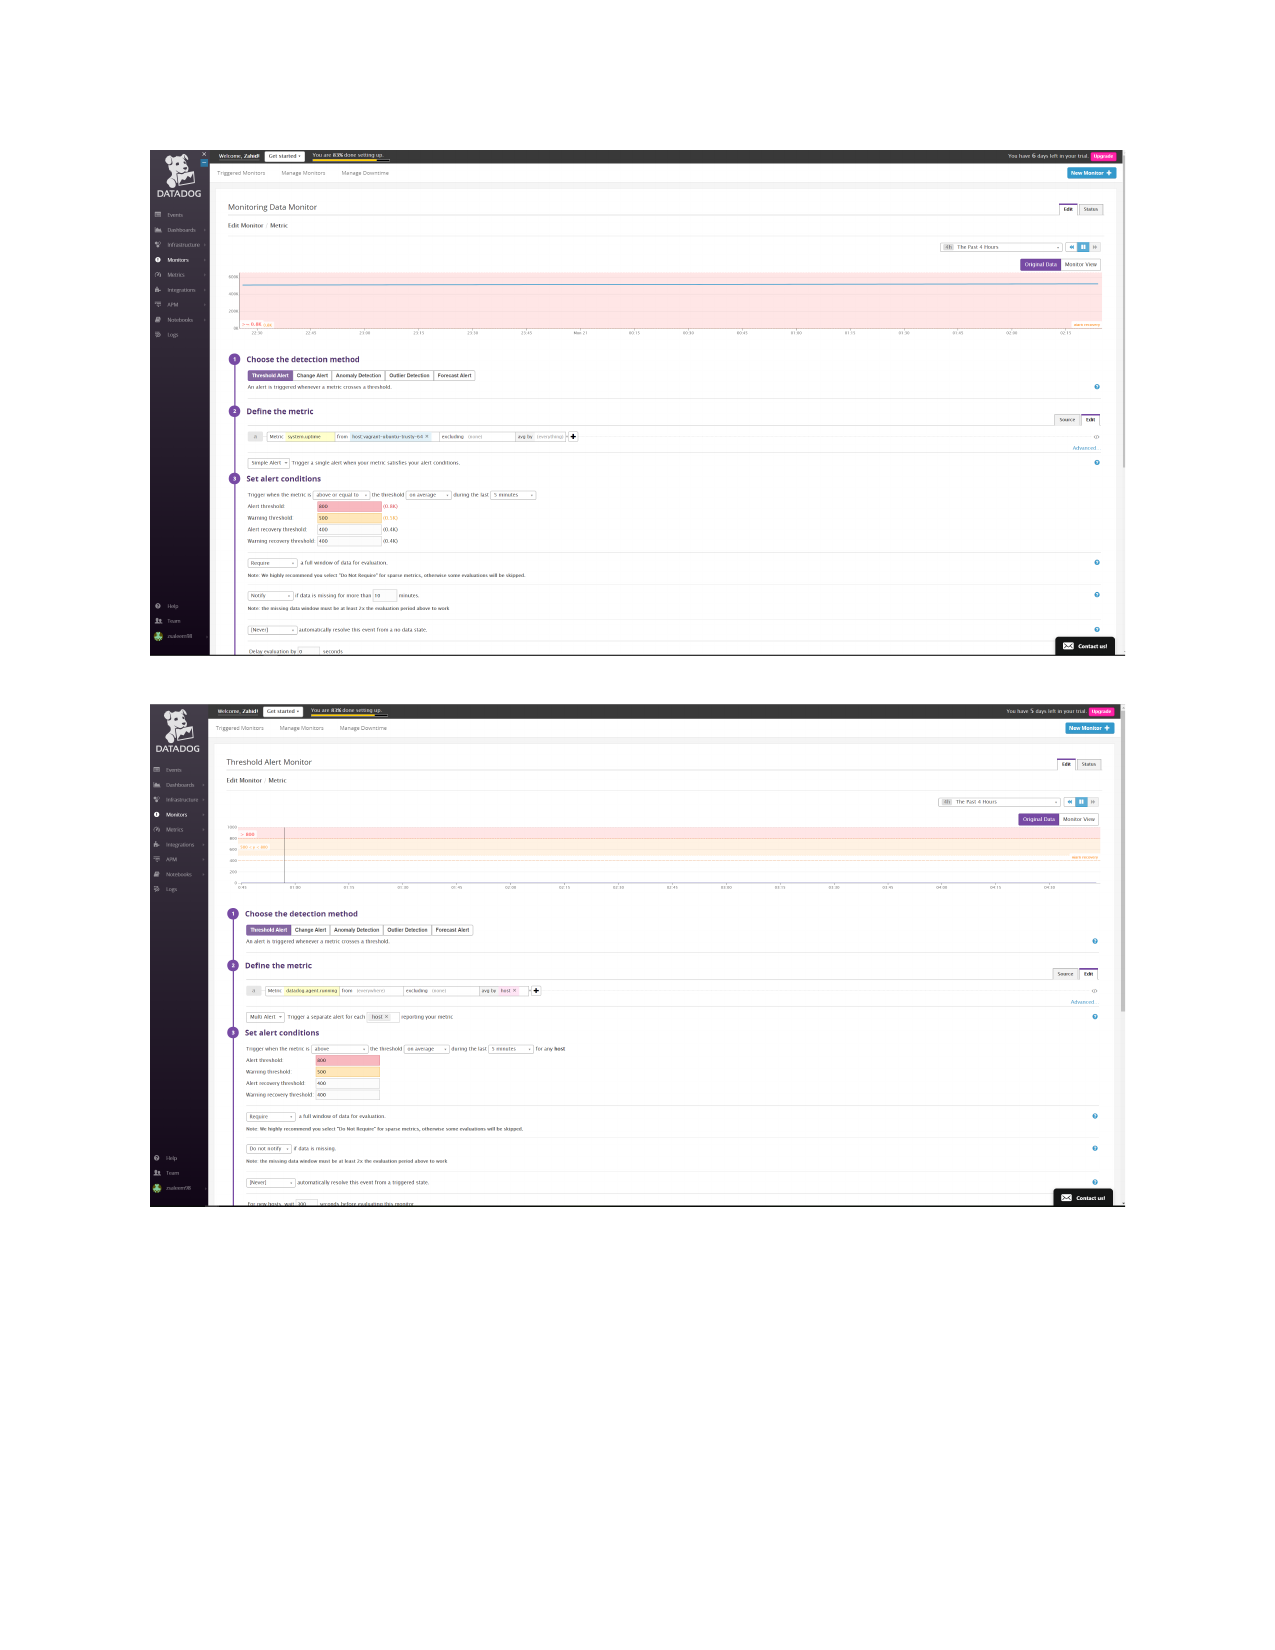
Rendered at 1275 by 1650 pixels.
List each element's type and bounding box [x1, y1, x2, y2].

picture [150, 704, 1125, 1207]
picture [150, 150, 1125, 656]
